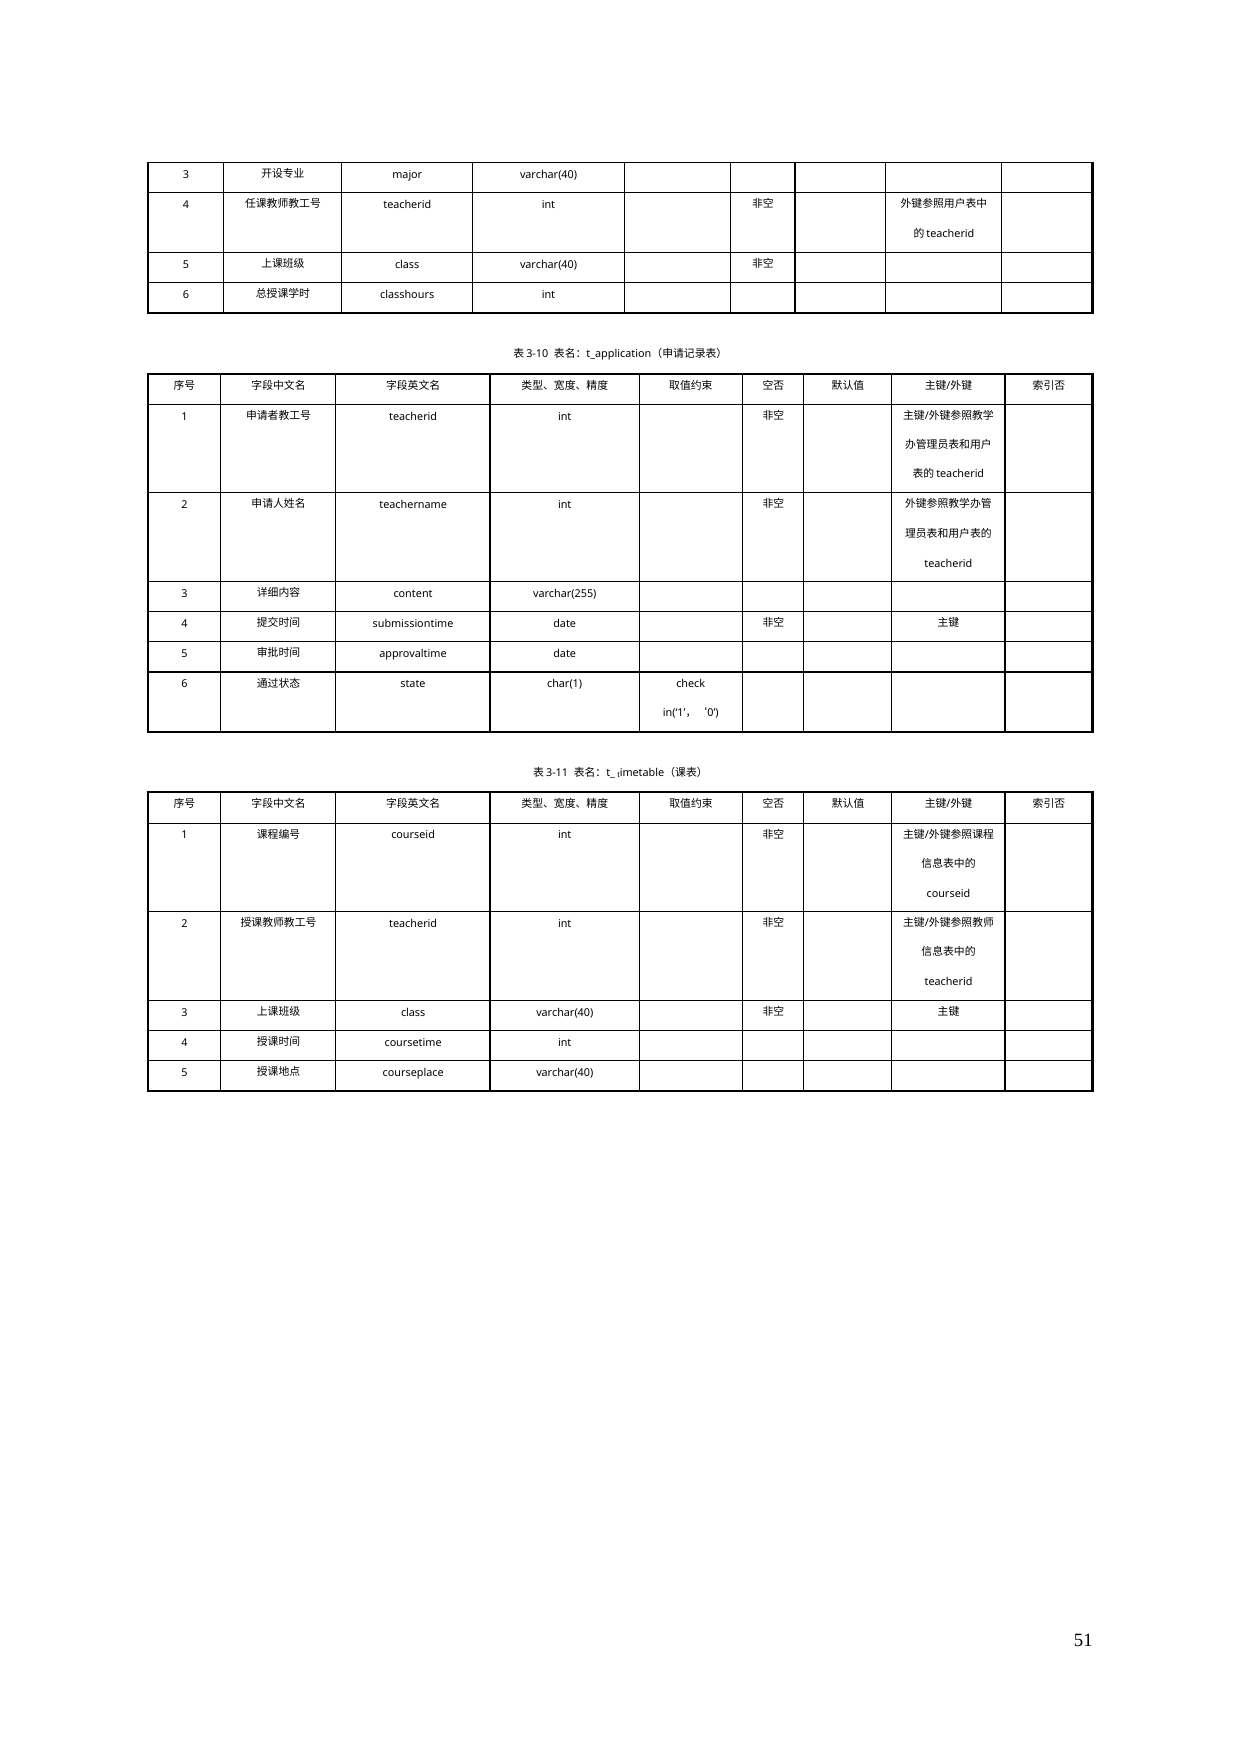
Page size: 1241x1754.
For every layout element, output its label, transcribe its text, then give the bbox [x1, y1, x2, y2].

table_cell 非空 [743, 1001, 803, 1030]
table_header 取值约束 [640, 793, 742, 822]
table_cell int [491, 405, 639, 492]
table_cell 6 [149, 673, 220, 731]
table_cell teachername [336, 493, 489, 581]
table_cell [640, 912, 742, 999]
table_cell [1006, 824, 1091, 911]
table_cell [1006, 673, 1091, 731]
table_cell class [336, 1001, 489, 1030]
table_cell [796, 163, 885, 192]
table_header 类型、宽度、精度 [491, 793, 639, 822]
table_cell [1006, 912, 1091, 999]
table_cell 主键 [892, 612, 1004, 641]
table_cell [1006, 642, 1091, 671]
table_cell 非空 [743, 912, 803, 999]
text 表3-11 表名：t_ timetable（课表） [148, 762, 1092, 791]
table_cell 3 [149, 163, 223, 192]
table_cell varchar(255) [491, 582, 639, 611]
table_cell varchar(40) [473, 253, 624, 282]
table_cell varchar(40) [491, 1061, 639, 1090]
table_cell 5 [149, 1061, 220, 1090]
table_cell [892, 1031, 1004, 1060]
table_cell [796, 193, 885, 252]
table_cell [640, 642, 742, 671]
table_cell [640, 1031, 742, 1060]
table_header 默认值 [804, 793, 891, 822]
table_cell [804, 493, 891, 581]
table_cell varchar(40) [473, 163, 624, 192]
table_cell courseplace [336, 1061, 489, 1090]
table_cell [886, 283, 1001, 312]
table_header 空否 [743, 793, 803, 822]
table_cell [804, 612, 891, 641]
table_cell [743, 582, 803, 611]
table_cell [640, 493, 742, 581]
table_cell varchar(40) [491, 1001, 639, 1030]
table_cell content [336, 582, 489, 611]
table_cell [804, 582, 891, 611]
table_cell teacherid [336, 912, 489, 999]
table_cell [743, 673, 803, 731]
table_cell [892, 1061, 1004, 1090]
table_cell [1006, 612, 1091, 641]
table_cell 课程编号 [221, 824, 335, 911]
table_cell [804, 642, 891, 671]
table_cell 4 [149, 193, 223, 252]
table_cell 非空 [743, 824, 803, 911]
table_cell submissiontime [336, 612, 489, 641]
table_cell 主键/外键参照教学办管理员表和用户表的teacherid [892, 405, 1004, 492]
table_cell 非空 [743, 612, 803, 641]
table_cell 上课班级 [224, 253, 341, 282]
table_header 主键/外键 [892, 793, 1004, 822]
table_header 序号 [149, 793, 220, 822]
table_cell [1006, 405, 1091, 492]
table_cell [1002, 253, 1091, 282]
table_cell 5 [149, 642, 220, 671]
table_cell [1002, 163, 1091, 192]
table_cell 主键/外键参照教师信息表中的teacherid [892, 912, 1004, 999]
table_cell 非空 [731, 193, 794, 252]
table_cell 上课班级 [221, 1001, 335, 1030]
table_cell class [342, 253, 472, 282]
text 表3-10 表名：t_application（申请记录表） [148, 343, 1092, 372]
table_cell [625, 193, 730, 252]
table_cell [625, 163, 730, 192]
table_header 序号 [149, 375, 220, 404]
table_cell 2 [149, 912, 220, 999]
table_cell [1002, 283, 1091, 312]
table_cell int [473, 193, 624, 252]
table_cell coursetime [336, 1031, 489, 1060]
table_cell [1002, 193, 1091, 252]
table_cell 任课教师教工号 [224, 193, 341, 252]
table_cell 1 [149, 824, 220, 911]
table_cell [892, 582, 1004, 611]
table_cell 非空 [743, 405, 803, 492]
table_cell [640, 824, 742, 911]
table_cell [886, 163, 1001, 192]
table_header 字段英文名 [336, 793, 489, 822]
table_cell [640, 405, 742, 492]
table_cell [804, 1061, 891, 1090]
table_cell 通过状态 [221, 673, 335, 731]
table_cell 开设专业 [224, 163, 341, 192]
table_cell check in(‘1’，‘0’) [640, 673, 742, 731]
table_cell 主键 [892, 1001, 1004, 1030]
table_cell teacherid [342, 193, 472, 252]
table_cell [640, 612, 742, 641]
table_cell [640, 1001, 742, 1030]
table_header 类型、宽度、精度 [491, 375, 639, 404]
table_cell state [336, 673, 489, 731]
table_cell [804, 1031, 891, 1060]
table_header 默认值 [804, 375, 891, 404]
table_header 取值约束 [640, 375, 742, 404]
table_cell [625, 253, 730, 282]
table_header 字段中文名 [221, 793, 335, 822]
table_header 索引否 [1006, 375, 1091, 404]
table_cell 申请人姓名 [221, 493, 335, 581]
table_cell 3 [149, 582, 220, 611]
table_cell classhours [342, 283, 472, 312]
table_cell 2 [149, 493, 220, 581]
table_cell 1 [149, 405, 220, 492]
table_cell [804, 912, 891, 999]
table_cell [640, 582, 742, 611]
table_cell teacherid [336, 405, 489, 492]
table_cell [796, 253, 885, 282]
table_cell char(1) [491, 673, 639, 731]
table_cell approvaltime [336, 642, 489, 671]
table_cell [796, 283, 885, 312]
table_cell int [491, 493, 639, 581]
table_cell [804, 1001, 891, 1030]
table_cell 总授课学时 [224, 283, 341, 312]
table_cell 申请者教工号 [221, 405, 335, 492]
table_cell 5 [149, 253, 223, 282]
table_cell major [342, 163, 472, 192]
table_header 空否 [743, 375, 803, 404]
table_cell int [491, 1031, 639, 1060]
table_cell [743, 1061, 803, 1090]
table_cell int [473, 283, 624, 312]
table_cell 非空 [743, 493, 803, 581]
table_cell 外键参照教学办管理员表和用户表的teacherid [892, 493, 1004, 581]
table_cell [731, 283, 794, 312]
table_cell 4 [149, 1031, 220, 1060]
table_cell int [491, 912, 639, 999]
table_cell [804, 824, 891, 911]
table_cell [892, 642, 1004, 671]
table_cell 3 [149, 1001, 220, 1030]
table_cell [1006, 493, 1091, 581]
table_cell 授课地点 [221, 1061, 335, 1090]
table_cell [1006, 1031, 1091, 1060]
table_cell [625, 283, 730, 312]
table_header 主键/外键 [892, 375, 1004, 404]
table_cell [743, 642, 803, 671]
table_cell date [491, 612, 639, 641]
table_cell [731, 163, 794, 192]
table_cell [886, 253, 1001, 282]
table_cell 非空 [731, 253, 794, 282]
table_cell [804, 673, 891, 731]
table_cell [892, 673, 1004, 731]
table_header 字段英文名 [336, 375, 489, 404]
table_cell [1006, 1001, 1091, 1030]
table_cell 审批时间 [221, 642, 335, 671]
table_cell [804, 405, 891, 492]
table_cell [640, 1061, 742, 1090]
table_cell 外键参照用户表中的teacherid [886, 193, 1001, 252]
table_cell [1006, 1061, 1091, 1090]
table_cell 6 [149, 283, 223, 312]
table_cell 主键/外键参照课程信息表中的courseid [892, 824, 1004, 911]
table_cell 详细内容 [221, 582, 335, 611]
table_header 字段中文名 [221, 375, 335, 404]
table_cell 授课时间 [221, 1031, 335, 1060]
table_cell 提交时间 [221, 612, 335, 641]
table_cell [1006, 582, 1091, 611]
table_cell [743, 1031, 803, 1060]
table_cell courseid [336, 824, 489, 911]
table_header 索引否 [1006, 793, 1091, 822]
table_cell int [491, 824, 639, 911]
table_cell 授课教师教工号 [221, 912, 335, 999]
table_cell 4 [149, 612, 220, 641]
table_cell date [491, 642, 639, 671]
